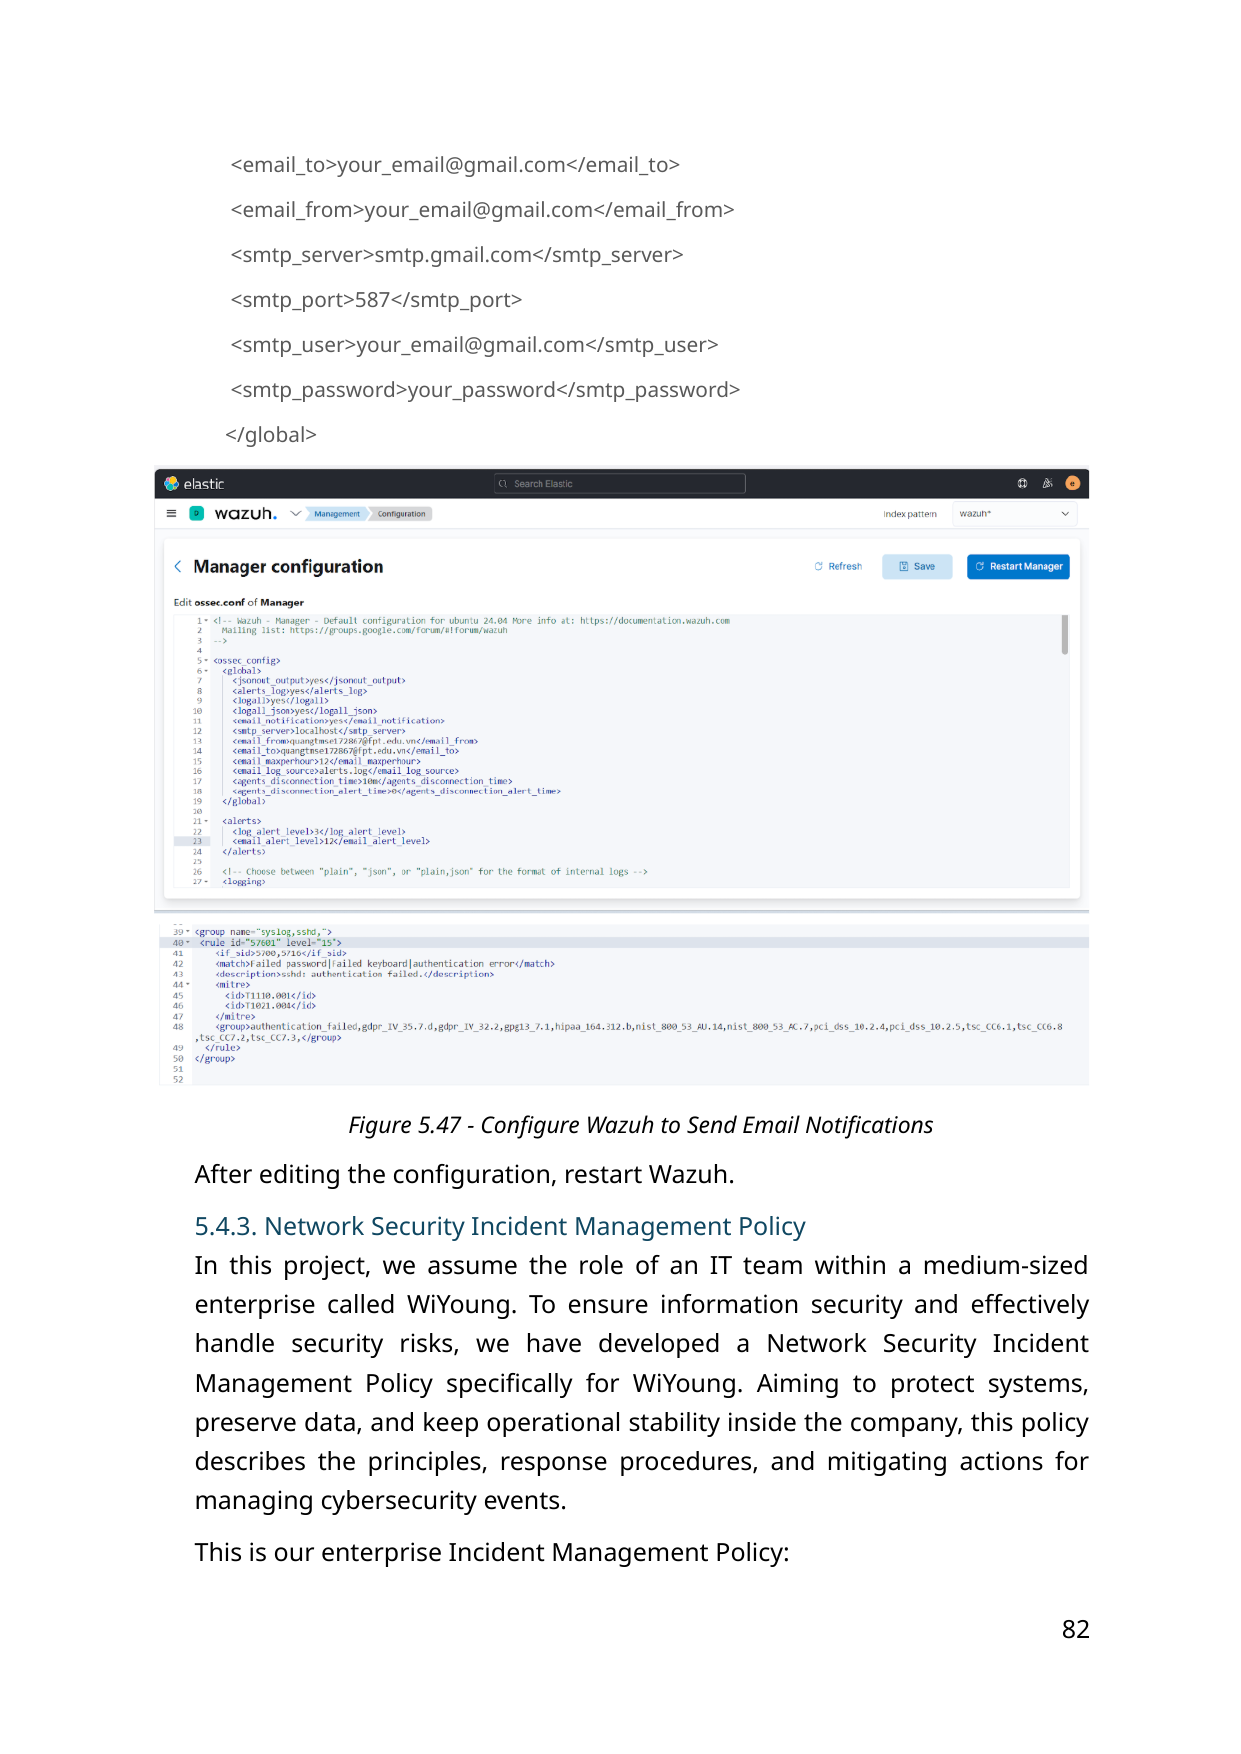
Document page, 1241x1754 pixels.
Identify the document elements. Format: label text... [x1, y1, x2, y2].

text In this project, we assume the role of an IT team within a medium-sized enterprise called WiYoung. To ensure information security and effectively handle security risks, we have developed a Network Security Incident Management Policy specifically for WiYoung. Aiming to protect systems, preserve data, and keep operational stability inside the company, this policy describes the principles, response procedures, and mitigating actions for managing cybersecurity events. [194, 1248, 1090, 1517]
text After editing the configuration, restart Wazuh. [194, 1157, 1090, 1191]
text </global> [225, 421, 1090, 449]
subtitle Network Security Incident Management Policy [194, 1209, 1090, 1243]
text <smtp_password>your_password</smtp_password> [225, 376, 1090, 404]
text <smtp_user>your_email@gmail.com</smtp_user> [225, 330, 1090, 359]
text <email_to>your_email@gmail.com</email_to> [225, 150, 1090, 178]
text <email_from>your_email@gmail.com</email_from> [225, 195, 1090, 223]
picture [150, 465, 1091, 1092]
text This is our enterprise Incident Management Policy: [194, 1534, 1090, 1568]
text <smtp_server>smtp.gmail.com</smtp_server> [225, 240, 1090, 269]
text <smtp_port>587</smtp_port> [225, 285, 1090, 314]
